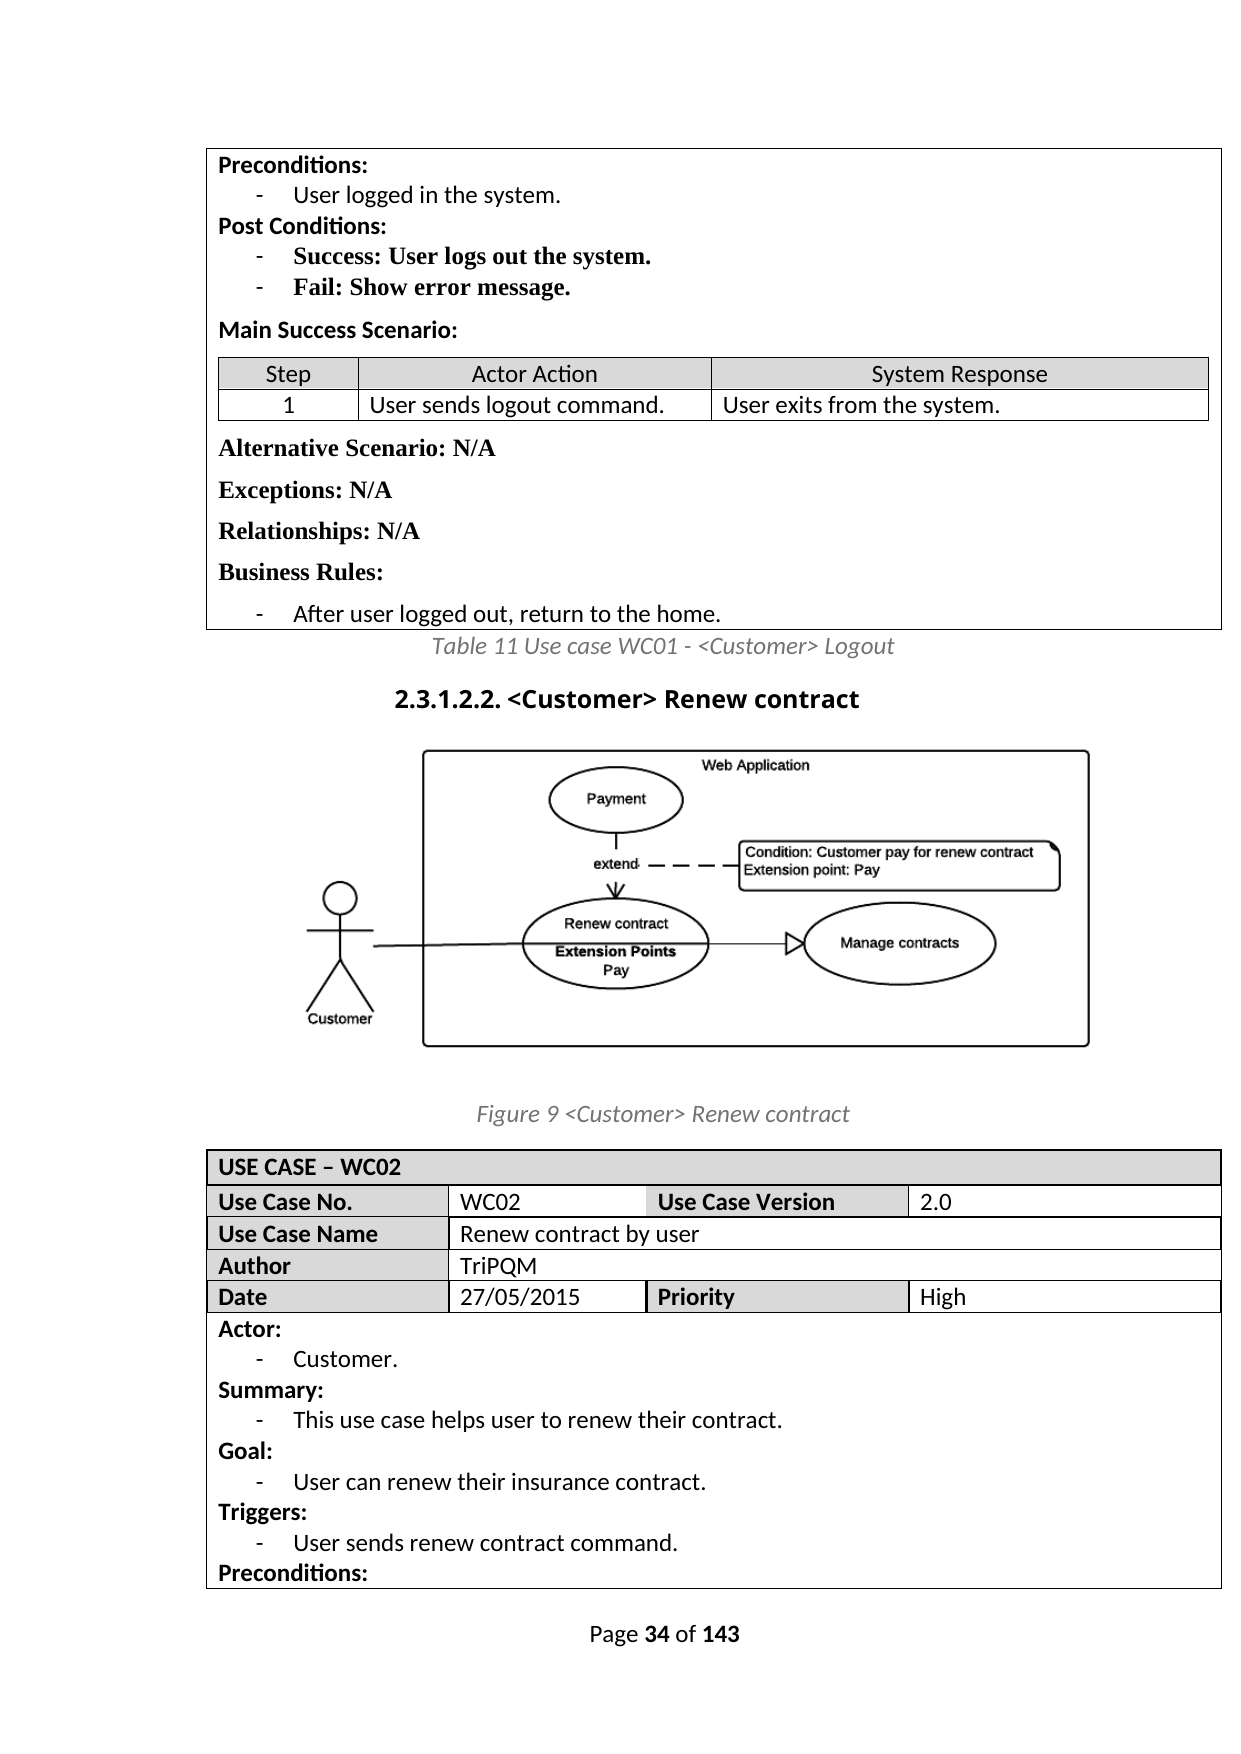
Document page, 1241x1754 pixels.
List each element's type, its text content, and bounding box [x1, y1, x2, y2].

subtitle <Customer> Renew contract [394, 681, 1122, 716]
table_cell Renew contract by user [450, 1218, 1220, 1249]
table_cell Use Case Name [208, 1217, 448, 1249]
text Figure 9 <Customer> Renew contract [207, 1098, 1122, 1128]
table_cell Use Case Version [646, 1186, 908, 1216]
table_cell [207, 1313, 1221, 1588]
table_cell Date [208, 1281, 448, 1312]
table_cell Priority [648, 1281, 908, 1312]
table_header USE CASE – WC02 [208, 1151, 1220, 1184]
table_cell TriPQM [449, 1250, 1221, 1280]
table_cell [207, 149, 1221, 629]
table_cell 2.0 [909, 1186, 1221, 1216]
picture [207, 718, 1122, 1079]
table_cell High [910, 1281, 1220, 1312]
table_cell Author [207, 1250, 448, 1280]
table_cell 27/05/2015 [450, 1281, 645, 1312]
table_cell Use Case No. [207, 1186, 448, 1216]
table_cell WC02 [449, 1186, 646, 1216]
